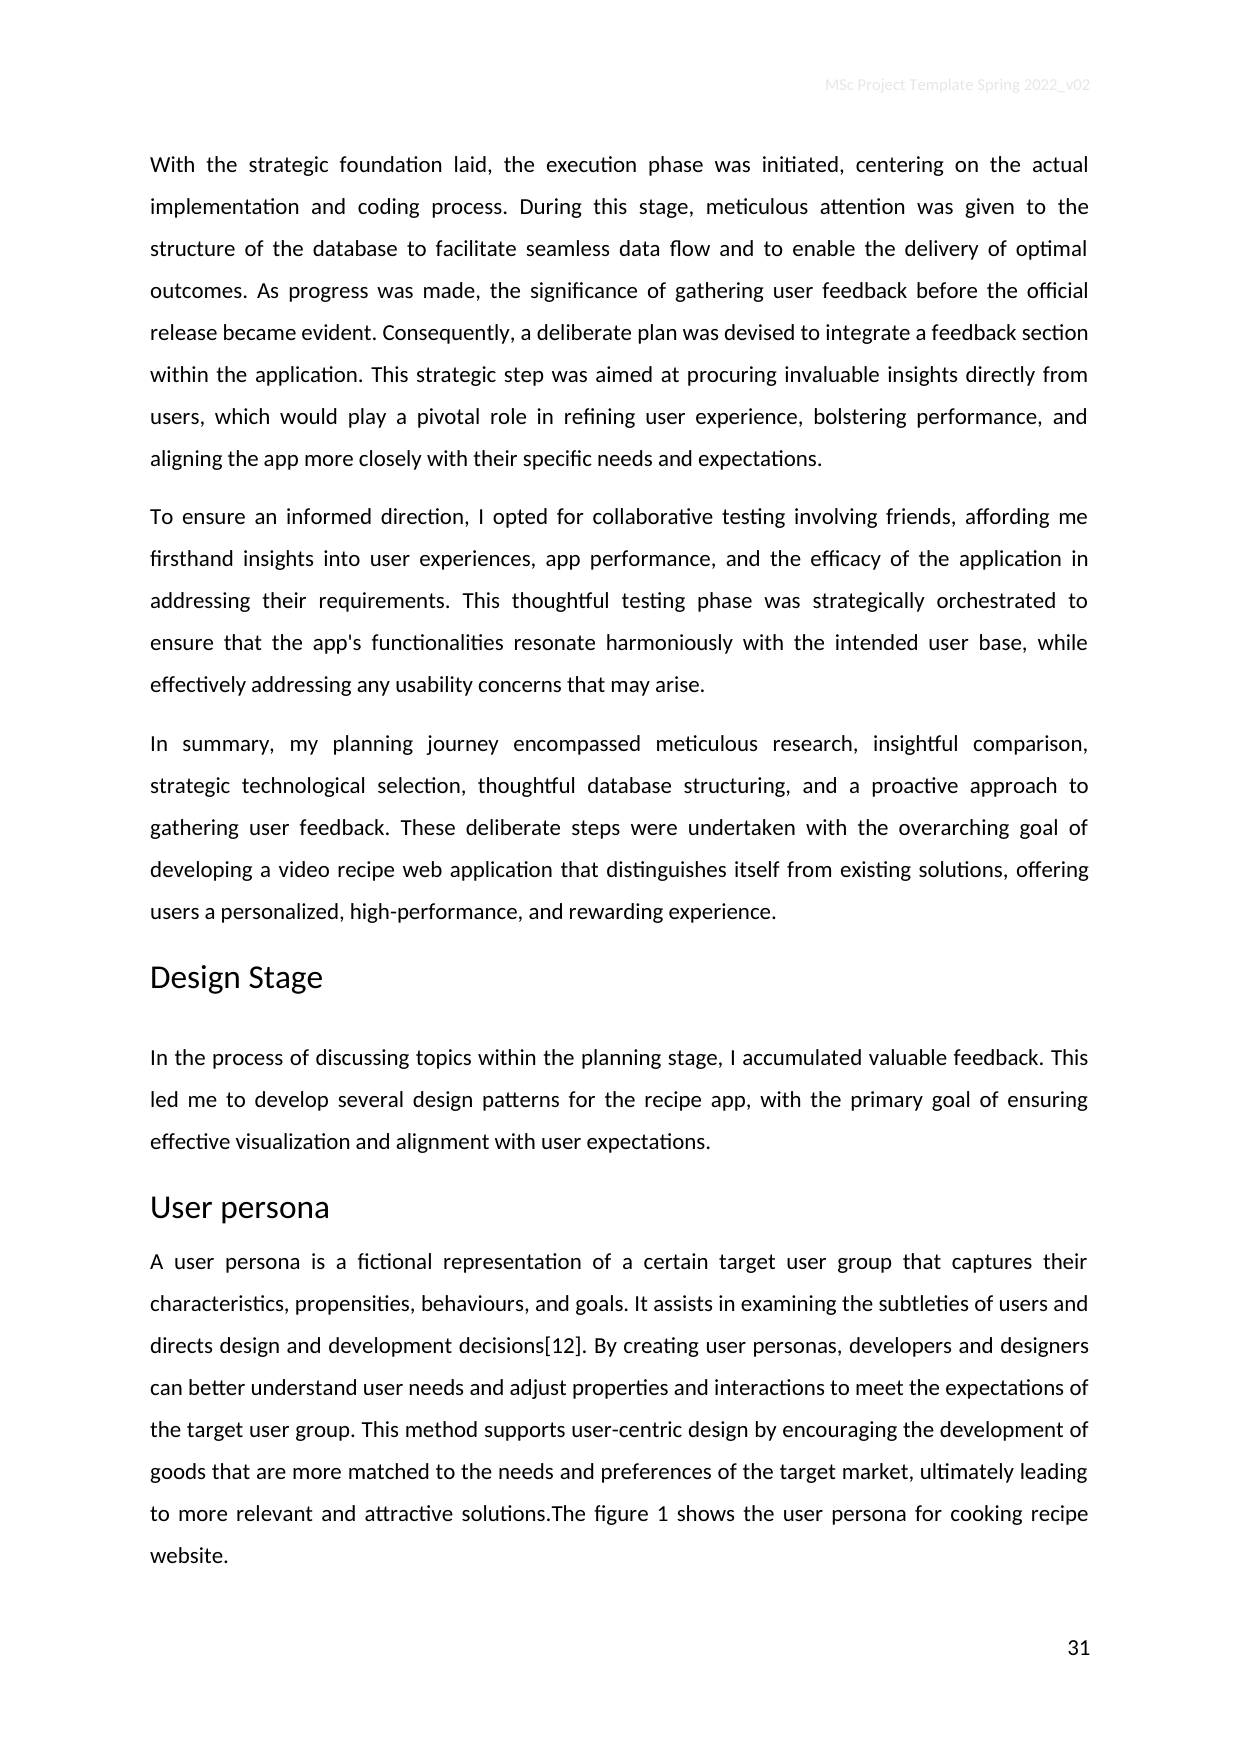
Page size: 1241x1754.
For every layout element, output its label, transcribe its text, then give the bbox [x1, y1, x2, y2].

text In summary, my planning journey encompassed meticulous research, insightful comparison, strategic technological selection, thoughtful database structuring, and a proactive approach to gathering user feedback. These deliberate steps were undertaken with the overarching goal of developing a video recipe web application that distinguishes itself from existing solutions, offering users a personalized, high-performance, and rewarding experience. [150, 729, 1090, 925]
text A user persona is a fictional representation of a certain target user group that captures their characteristics, propensities, behaviours, and goals. It assists in examining the subtleties of users and directs design and development decisions[12]. By creating user personas, developers and designers can better understand user needs and adjust properties and interactions to meet the expectations of the target user group. This method supports user-centric design by encouraging the development of goods that are more matched to the needs and preferences of the target market, ultimately leading to more relevant and attractive solutions.The figure 1 shows the user persona for cooking recipe website. [150, 1247, 1090, 1569]
text In the process of discussing topics within the planning stage, I accumulated valuable feedback. This led me to develop several design patterns for the recipe app, with the primary goal of ensuring effective visualization and alignment with user expectations. [150, 1043, 1090, 1155]
text With the strategic foundation laid, the execution phase was initiated, centering on the actual implementation and coding process. During this stage, meticulous attention was given to the structure of the database to facilitate seamless data flow and to enable the delivery of optimal outcomes. As progress was made, the significance of gathering user feedback before the official release became evident. Consequently, a deliberate plan was devised to integrate a feedback section within the application. This strategic step was aimed at procuring invaluable insights directly from users, which would play a pivotal role in refining user experience, bolstering performance, and aligning the app more closely with their specific needs and expectations. [150, 150, 1090, 472]
subtitle User persona [150, 1186, 1090, 1227]
subtitle Design Stage [150, 956, 1090, 996]
text To ensure an informed direction, I opted for collaborative testing involving friends, affording me firsthand insights into user experiences, app performance, and the efficacy of the application in addressing their requirements. This thoughtful testing phase was strategically orchestrated to ensure that the app's functionalities resonate harmoniously with the intended user base, while effectively addressing any usability concerns that may arise. [150, 502, 1090, 698]
